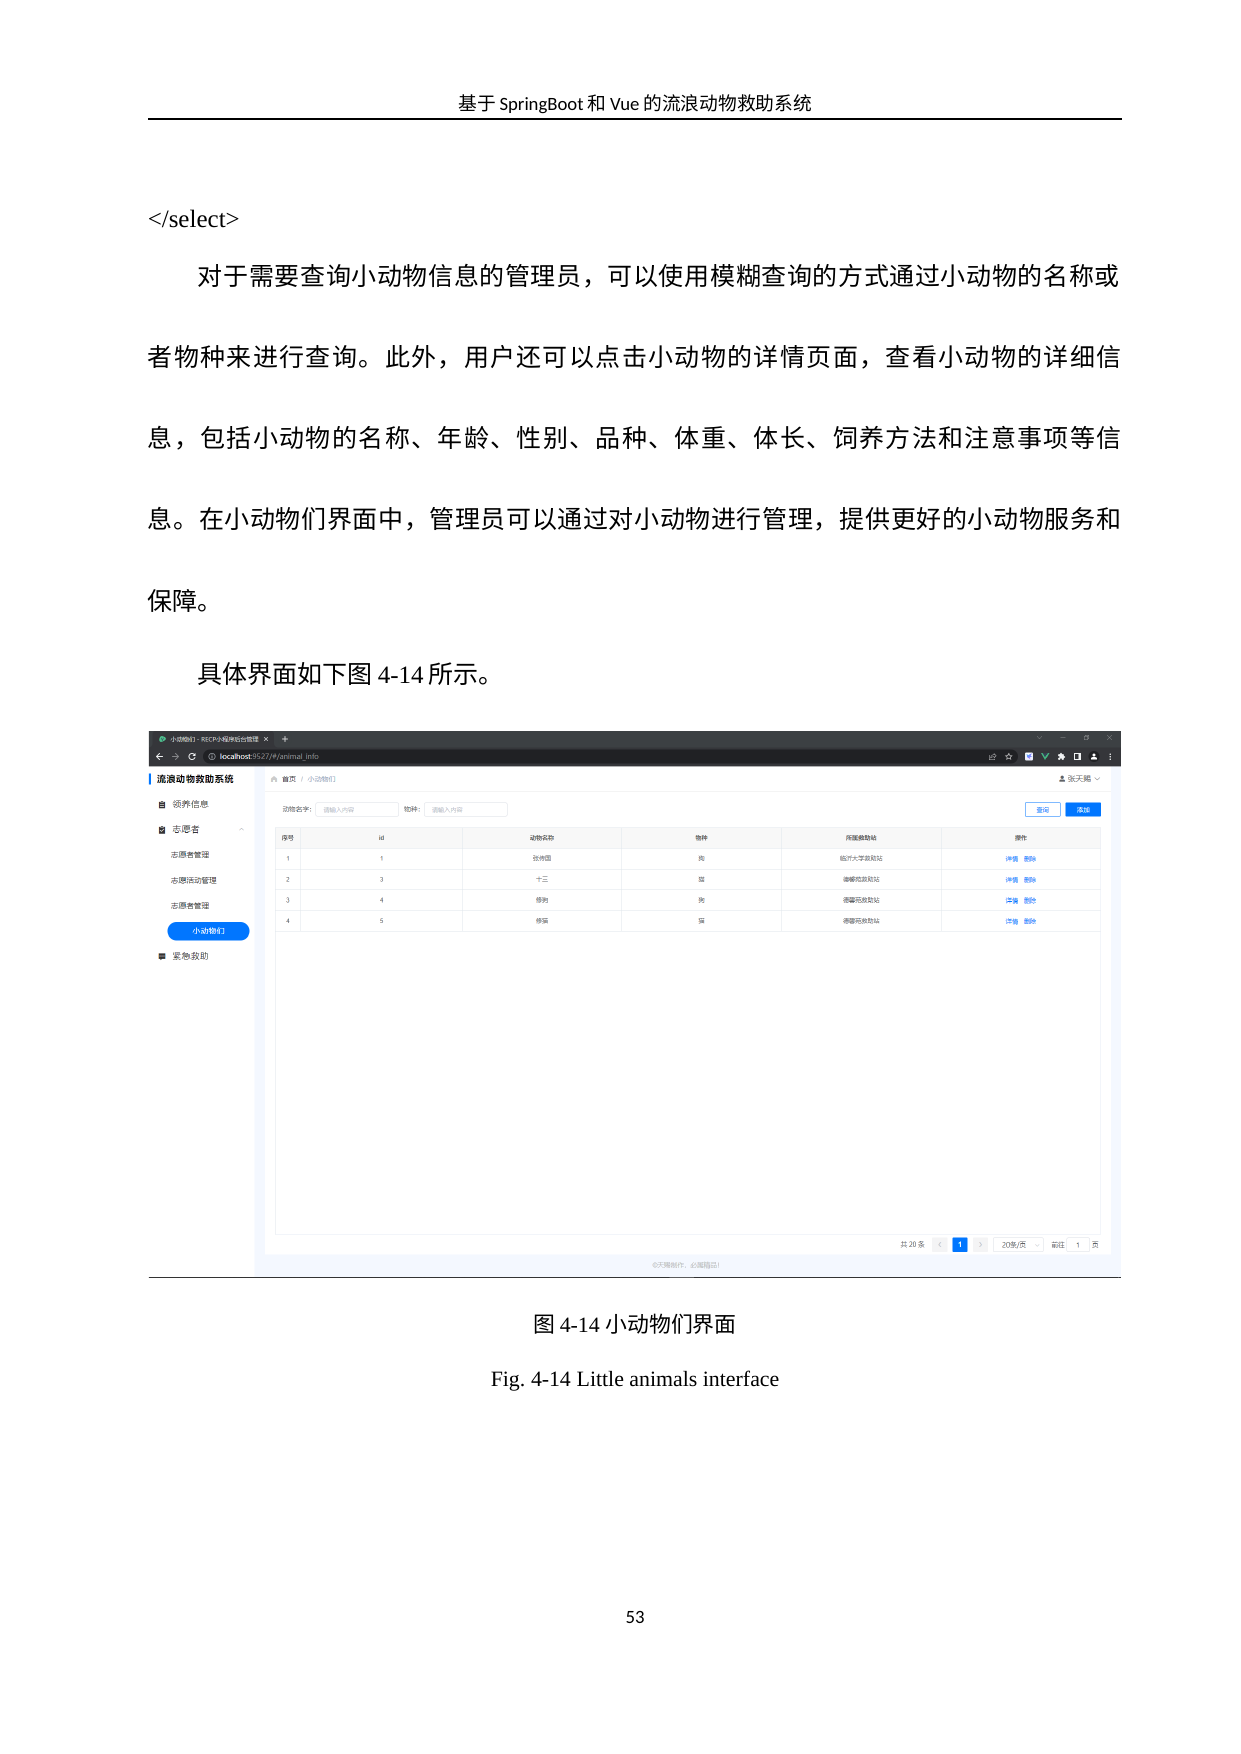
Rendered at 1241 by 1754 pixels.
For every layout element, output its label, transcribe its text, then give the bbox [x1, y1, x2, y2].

picture [148, 731, 1121, 1278]
text Fig. 4-14 Little animals interface [148, 1362, 1122, 1395]
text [148, 161, 1122, 234]
text 对于需要查询小动物信息的管理员，可以使用模糊查询的方式通过小动物的名称或者物种来进行查询。此外，用户还可以点击小动物的详情页面，查看小动物的详细信息，包括小动物的名称、年龄、性别、品种、体重、体长、饲养方法和注意事项等信息。在小动物们界面中，管理员可以通过对小动物进行管理，提供更好的小动物服务和保障。 [148, 242, 1122, 632]
text 具体界面如下图4-14所示。 [148, 641, 1122, 706]
text 图4-14 小动物们界面 [257, 1307, 1013, 1338]
